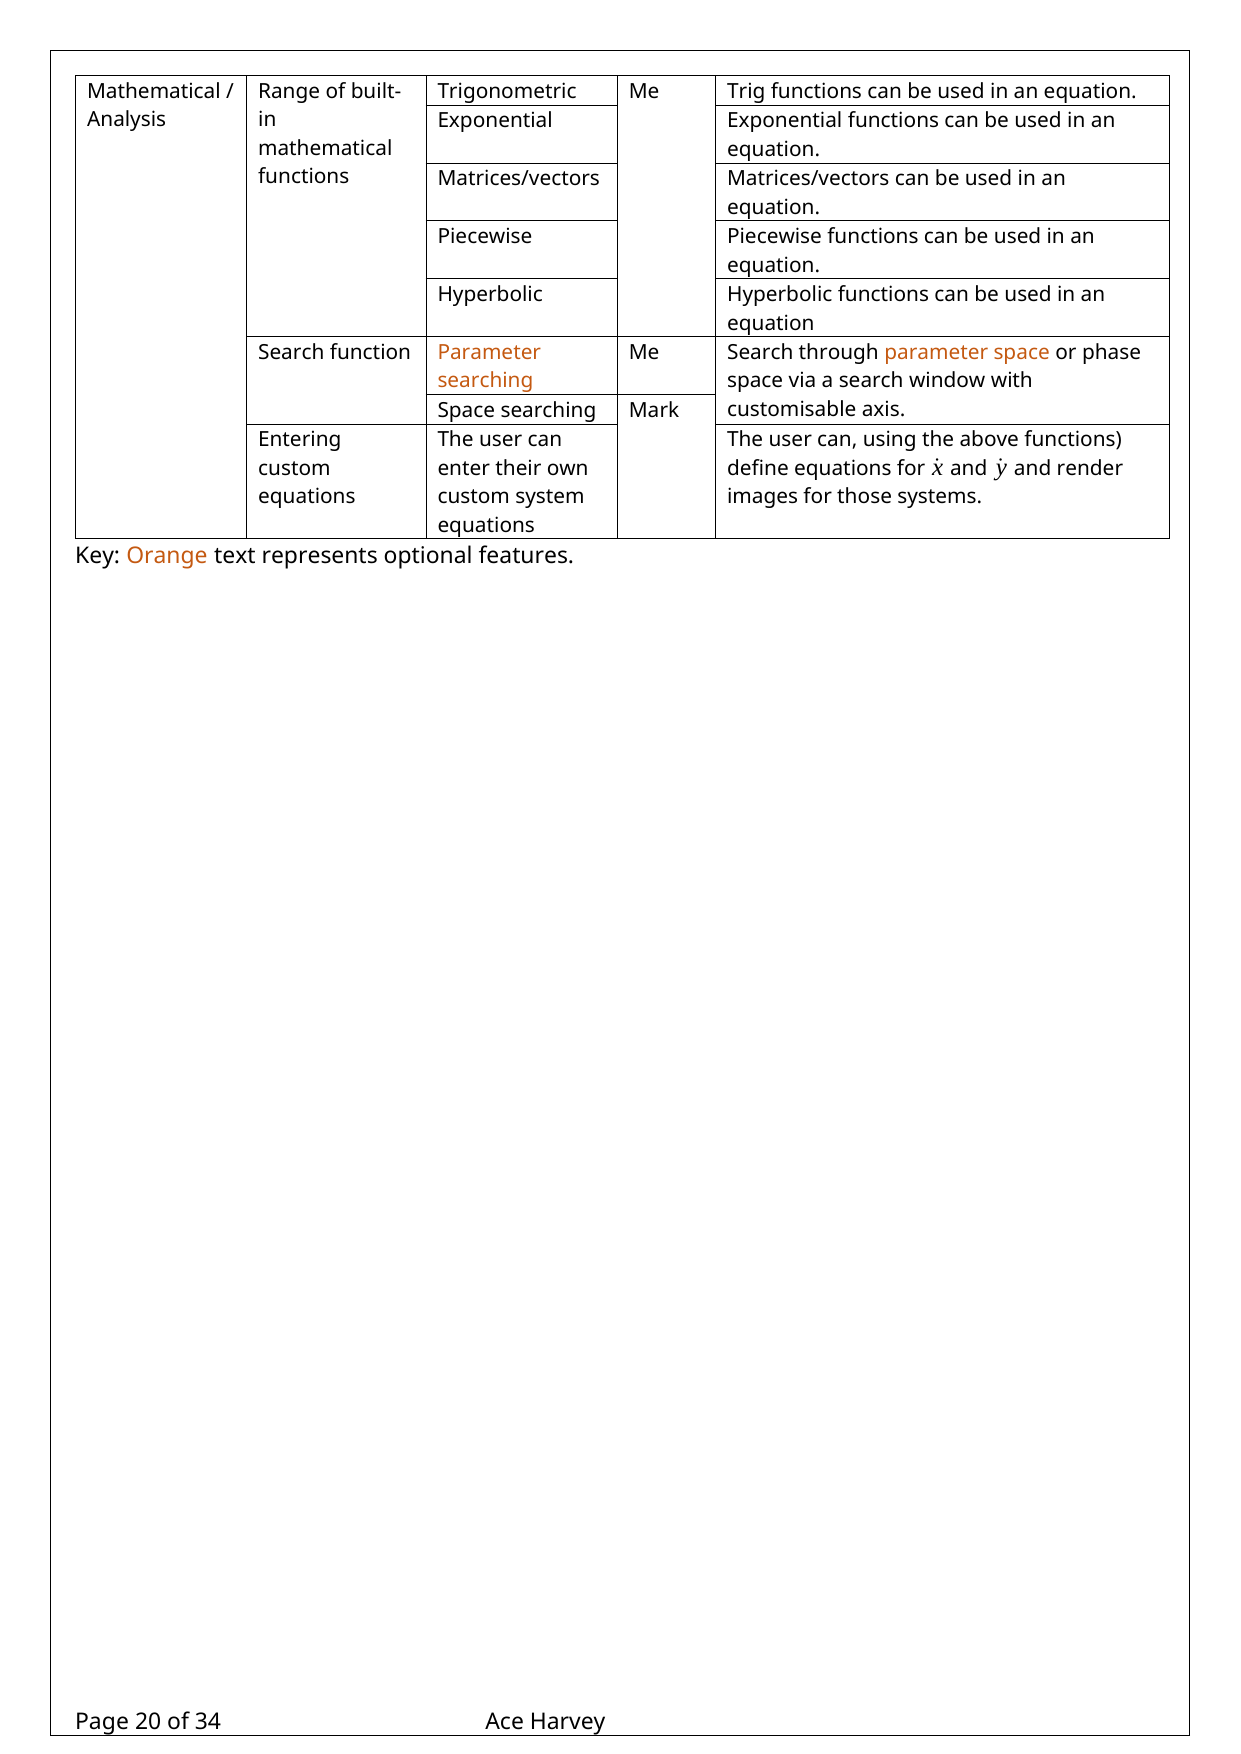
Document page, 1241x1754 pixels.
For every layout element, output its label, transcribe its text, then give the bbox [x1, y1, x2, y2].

table_cell Exponential [427, 106, 617, 162]
table_cell Matrices/vectors can be used in an equation. [716, 164, 1169, 220]
table_cell Trigonometric [427, 76, 617, 104]
text Key: Orange text represents optional features. [75, 539, 1165, 571]
table_cell Hyperbolic functions can be used in an equation [716, 279, 1169, 336]
table_cell Matrices/vectors [427, 164, 617, 220]
table_cell Entering custom equations [247, 425, 426, 538]
table_cell The user can, using the above functions) define equations for and and render images for those systems. [716, 425, 1169, 538]
table_cell Exponential functions can be used in an equation. [716, 106, 1169, 162]
table_cell Trig functions can be used in an equation. [716, 76, 1169, 104]
table_cell Hyperbolic [427, 279, 617, 336]
table_cell Space searching [427, 395, 617, 423]
table_cell Search through parameter space or phase space via a search window with customisable axis. [716, 337, 1169, 423]
table_cell Range of built-in mathematical functions [247, 76, 426, 336]
table_cell Piecewise [427, 221, 617, 278]
table_cell Me [618, 337, 715, 394]
table_cell Mark [618, 395, 715, 538]
table_cell Piecewise functions can be used in an equation. [716, 221, 1169, 278]
table_cell Search function [247, 337, 426, 423]
table_cell Mathematical / Analysis [76, 76, 246, 538]
table_cell Me [618, 76, 715, 336]
table_cell The user can enter their own custom system equations [427, 425, 617, 538]
table_cell Parameter searching [427, 337, 617, 394]
